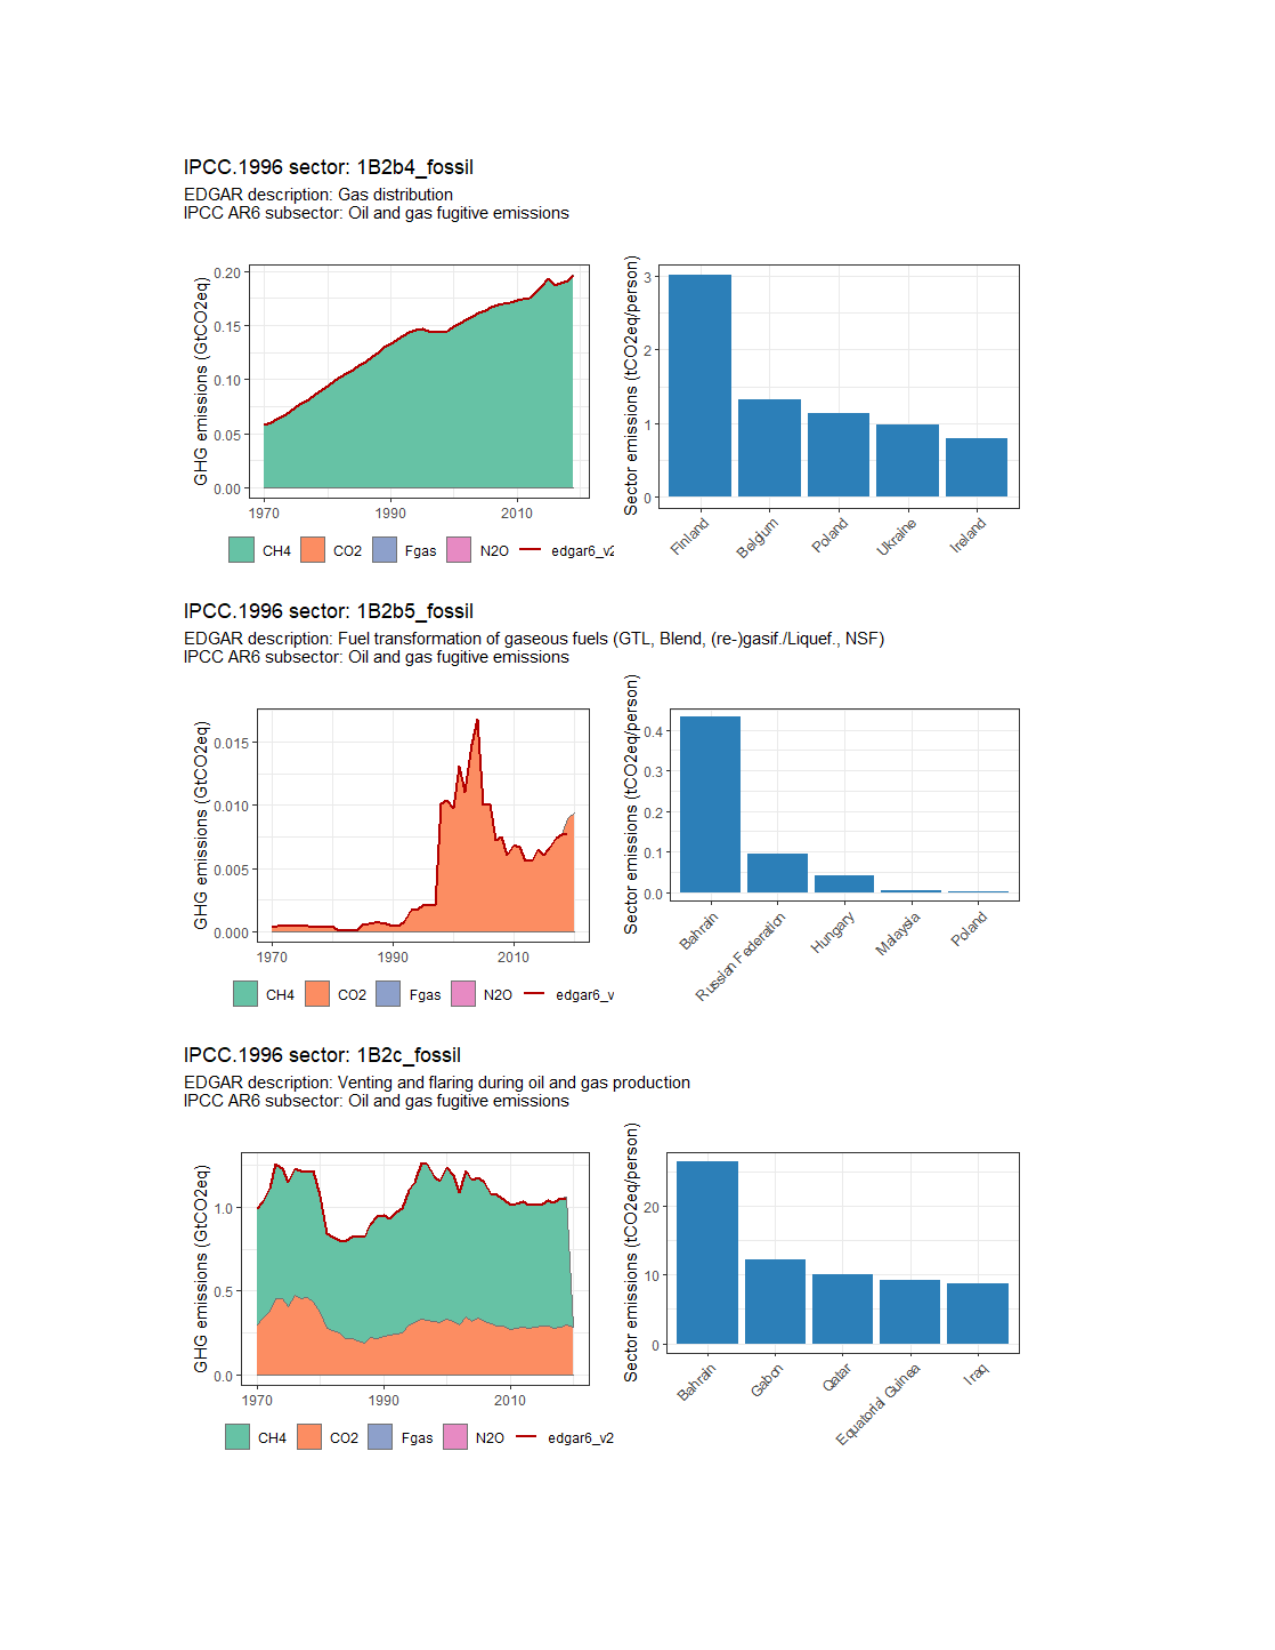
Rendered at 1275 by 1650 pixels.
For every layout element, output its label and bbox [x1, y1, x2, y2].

picture [168, 593, 1044, 1032]
picture [168, 150, 1044, 588]
picture [168, 1037, 1044, 1475]
